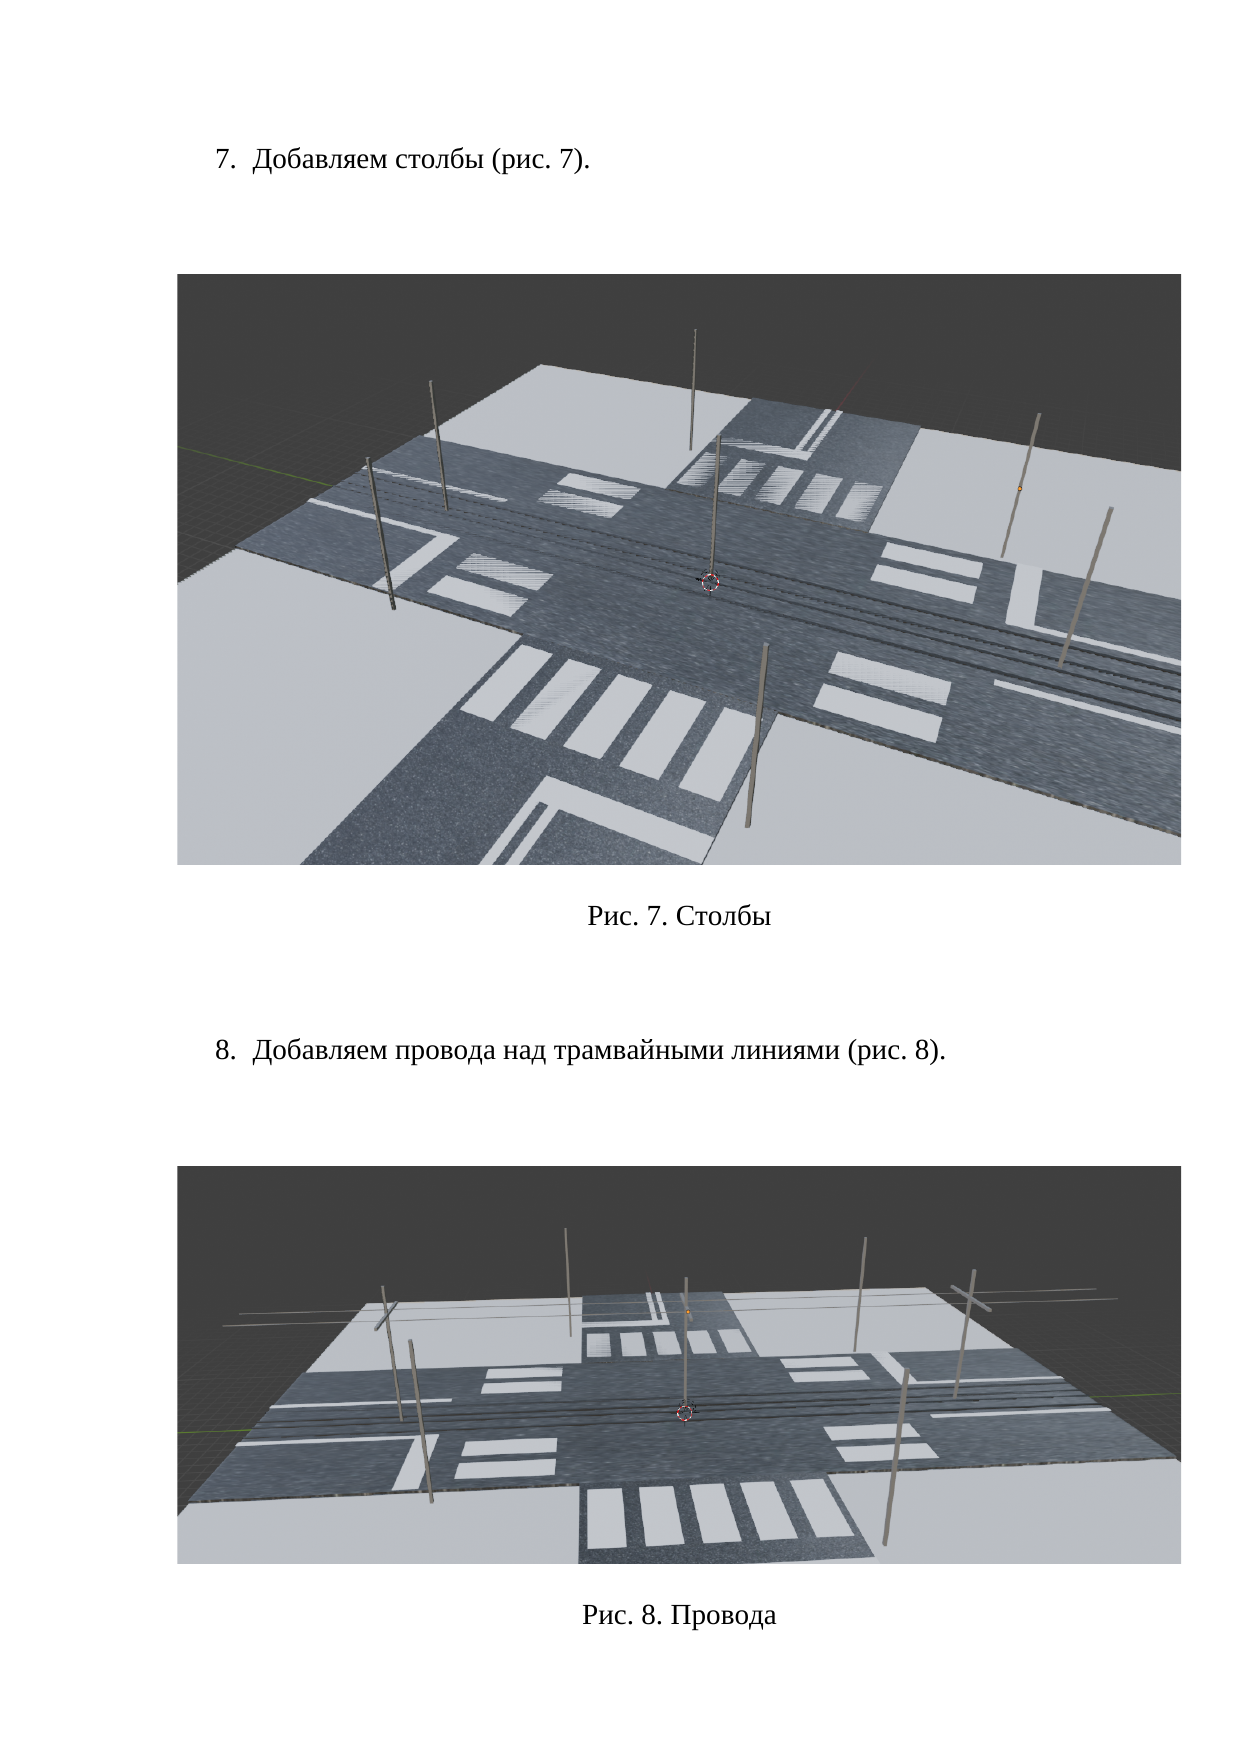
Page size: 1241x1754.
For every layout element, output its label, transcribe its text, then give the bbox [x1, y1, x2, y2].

list Добавляем провода над трамвайными линиями (рис. 8). [215, 1032, 1181, 1066]
list Добавляем столбы (рис. 7). [215, 141, 1181, 174]
picture [177, 274, 1182, 865]
text Рис. 8. Провода [177, 1597, 1181, 1631]
text Рис. 7. Столбы [177, 898, 1181, 932]
picture [177, 1166, 1182, 1564]
